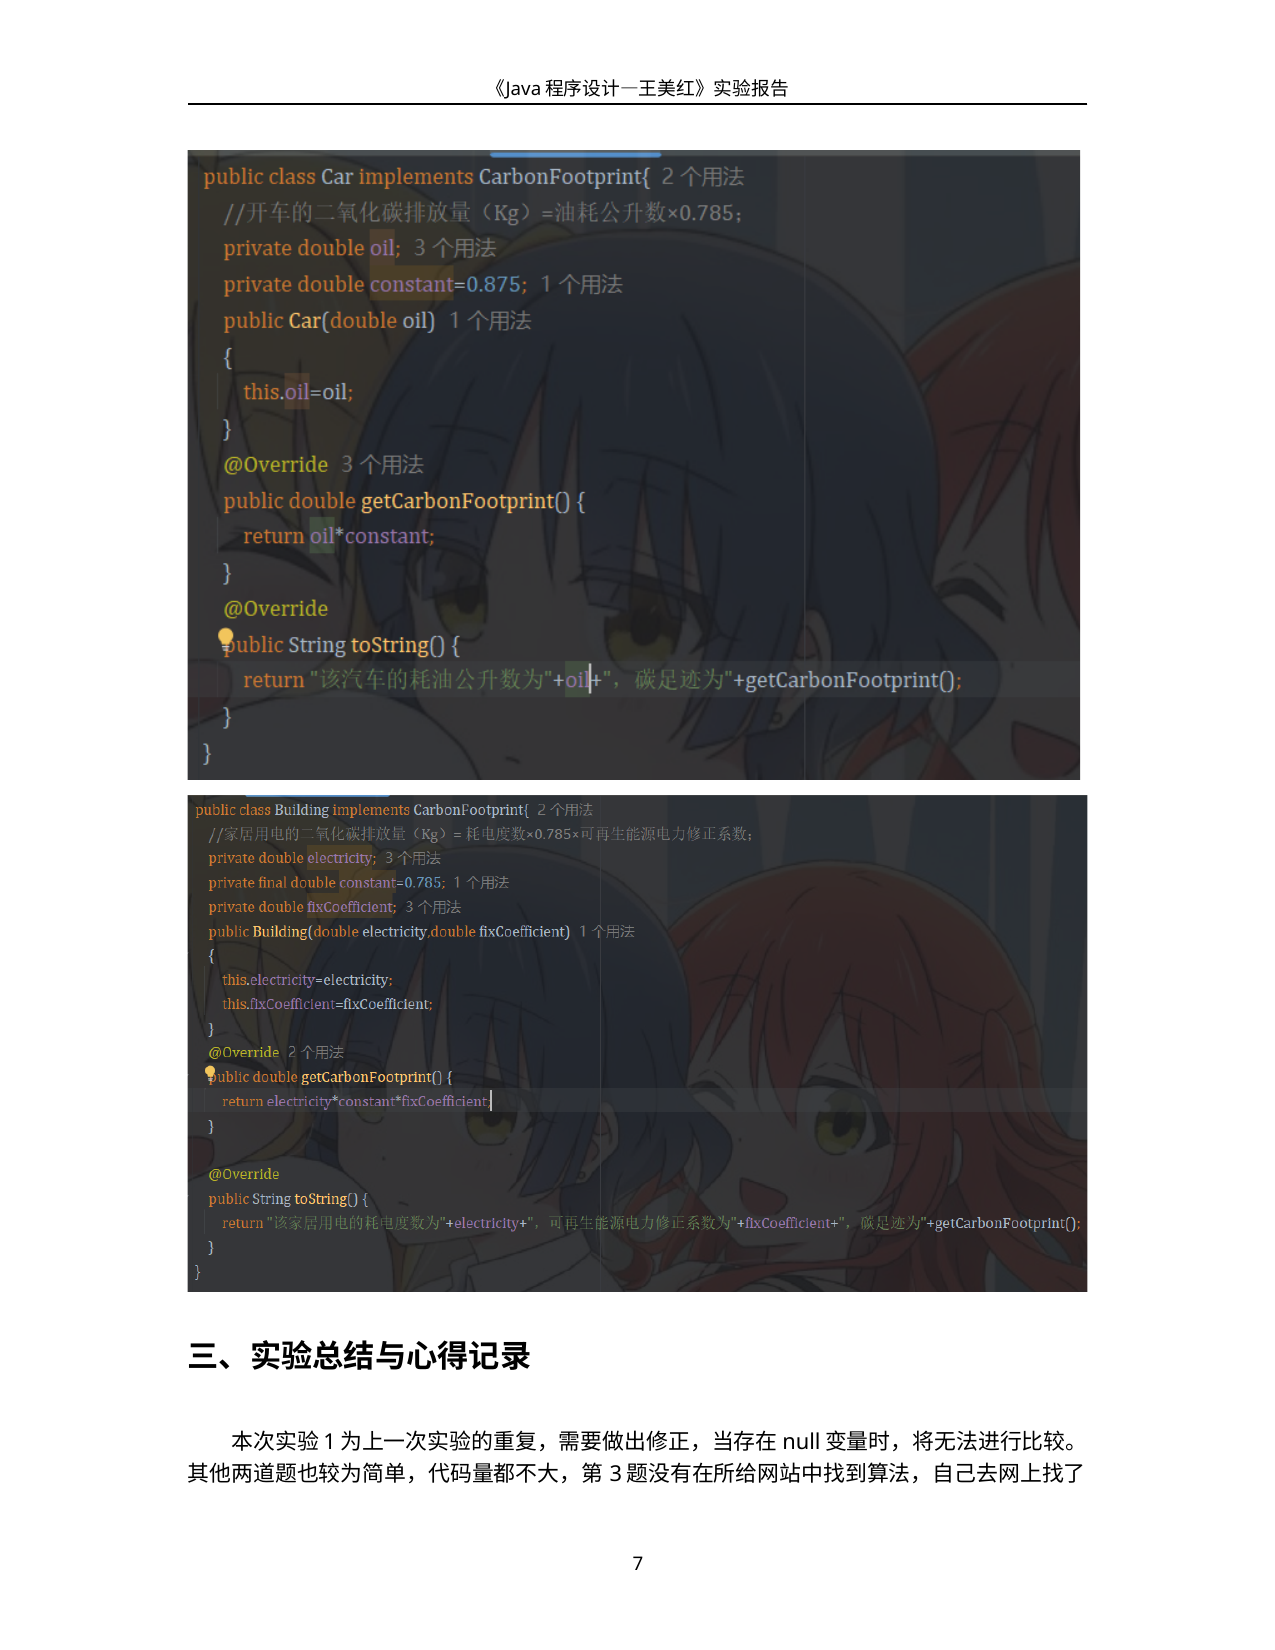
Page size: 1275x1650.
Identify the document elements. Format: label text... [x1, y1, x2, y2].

text 三、实验总结与心得记录 [187, 1331, 1087, 1376]
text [187, 1424, 1087, 1487]
picture [187, 795, 1088, 1292]
picture [187, 150, 1080, 780]
